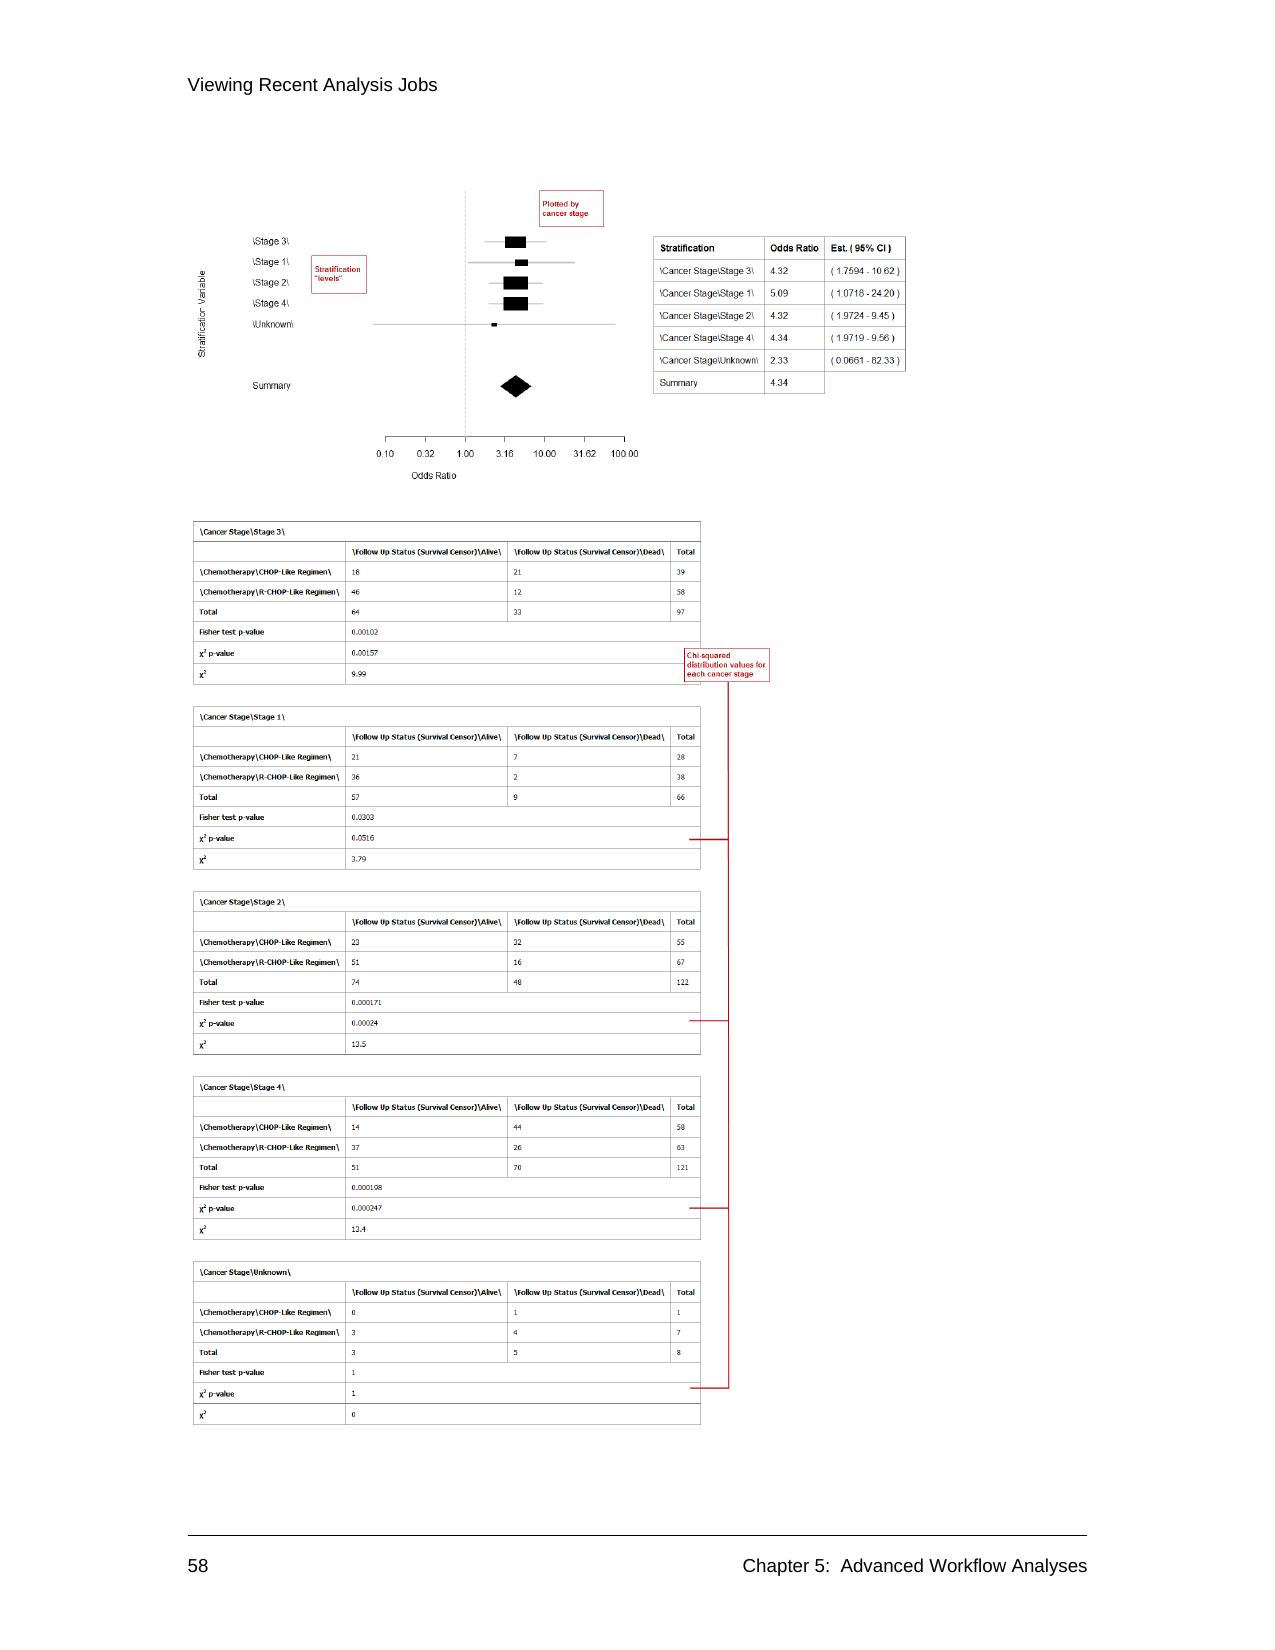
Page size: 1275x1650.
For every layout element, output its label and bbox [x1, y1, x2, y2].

picture [187, 150, 909, 1431]
